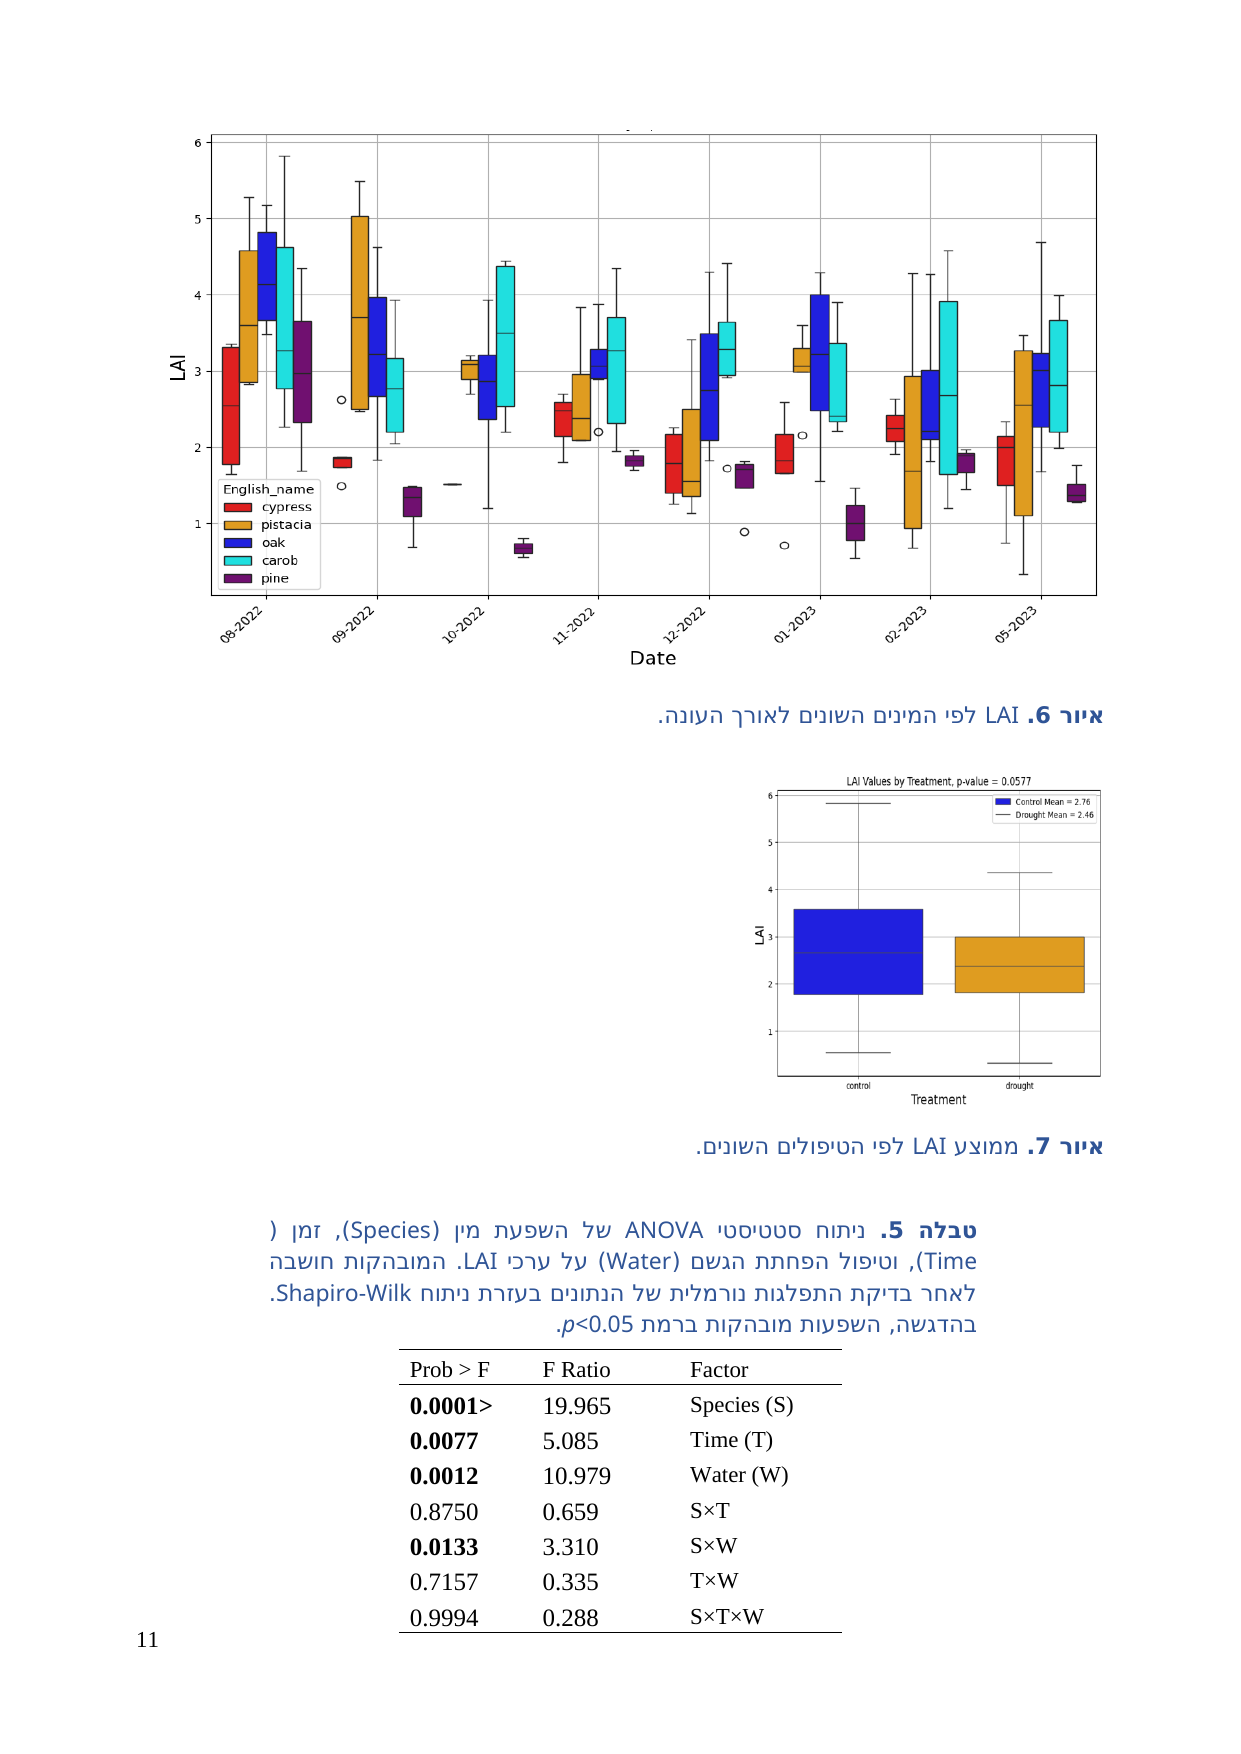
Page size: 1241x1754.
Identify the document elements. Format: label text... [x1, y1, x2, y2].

picture [750, 771, 1105, 1112]
table_cell 0.335 [532, 1561, 679, 1597]
table_header Factor [679, 1350, 842, 1384]
table_cell 0.8750 [399, 1490, 532, 1526]
table_cell 0.0012 [399, 1455, 532, 1490]
table_header F Ratio [532, 1350, 679, 1384]
table_cell 0.9994 [399, 1597, 532, 1632]
text איור 6. LAI לפי המינים השונים לאורך העונה. [136, 699, 1104, 730]
table_cell 0.7157 [399, 1561, 532, 1597]
table_cell T×W [679, 1561, 842, 1597]
picture [159, 130, 1105, 669]
table_cell 10.979 [532, 1455, 679, 1490]
table_cell S×W [679, 1526, 842, 1561]
table_cell Species (S) [679, 1385, 842, 1419]
table_header Prob > F [399, 1350, 532, 1384]
table_cell 0.288 [532, 1597, 679, 1632]
table_cell S×T×W [679, 1597, 842, 1632]
table_cell 0.0133 [399, 1526, 532, 1561]
text איור 7. ממוצע LAI לפי הטיפולים השונים. [136, 1130, 1104, 1161]
table_cell Water (W) [679, 1455, 842, 1490]
table_cell 5.085 [532, 1420, 679, 1455]
table_cell <0.0001 [399, 1385, 532, 1419]
table_cell 0.0077 [399, 1420, 532, 1455]
text טבלה 5. ניתוח סטטיסטי ANOVA של השפעת מין (Species), זמן (Time), וטיפול הפחתת הגשם (Water) על ערכי LAI. המובהקות חושבה לאחר בדיקת התפלגות נורמלית של הנתונים בעזרת ניתוח Shapiro-Wilk. בהדגשה, השפעות מובהקות ברמת p<0.05. [269, 1214, 977, 1339]
table_cell 3.310 [532, 1526, 679, 1561]
table_cell 0.659 [532, 1490, 679, 1526]
table_cell S×T [679, 1490, 842, 1526]
table_cell 19.965 [532, 1385, 679, 1419]
table_cell Time (T) [679, 1420, 842, 1455]
